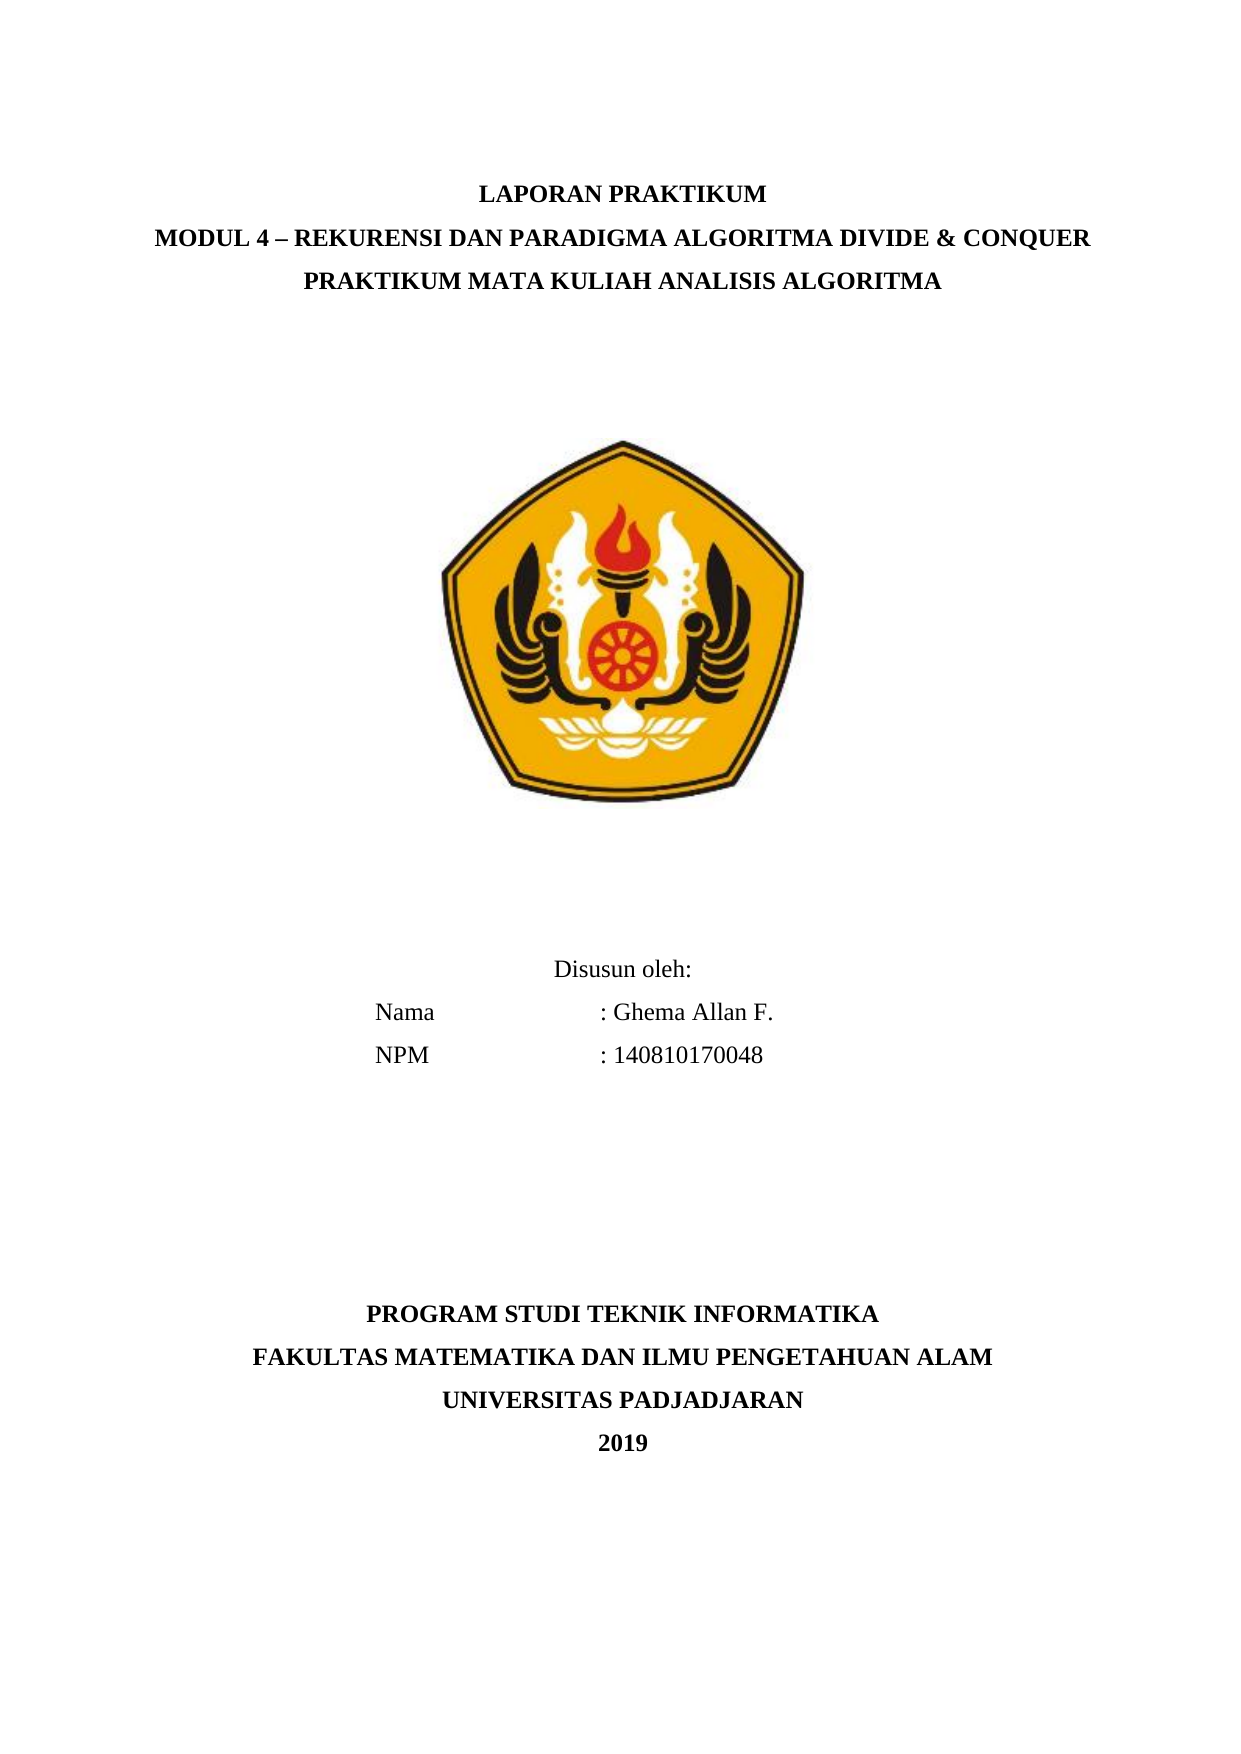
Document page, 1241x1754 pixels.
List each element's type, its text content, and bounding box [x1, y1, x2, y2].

text MODUL 4 – REKURENSI DAN PARADIGMA ALGORITMA DIVIDE & CONQUER [150, 223, 1096, 251]
text PROGRAM STUDI TEKNIK INFORMATIKA [150, 1299, 1096, 1327]
text Disusun oleh: [150, 954, 1096, 982]
picture [389, 438, 857, 809]
text PRAKTIKUM MATA KULIAH ANALISIS ALGORITMA [150, 266, 1096, 294]
text NPM : 140810170048 [225, 1040, 1096, 1069]
text UNIVERSITAS PADJADJARAN [150, 1385, 1096, 1414]
text 2019 [150, 1428, 1096, 1457]
text FAKULTAS MATEMATIKA DAN ILMU PENGETAHUAN ALAM [150, 1342, 1096, 1371]
text Nama : Ghema Allan F. [150, 997, 1096, 1026]
text LAPORAN PRAKTIKUM [150, 179, 1096, 208]
